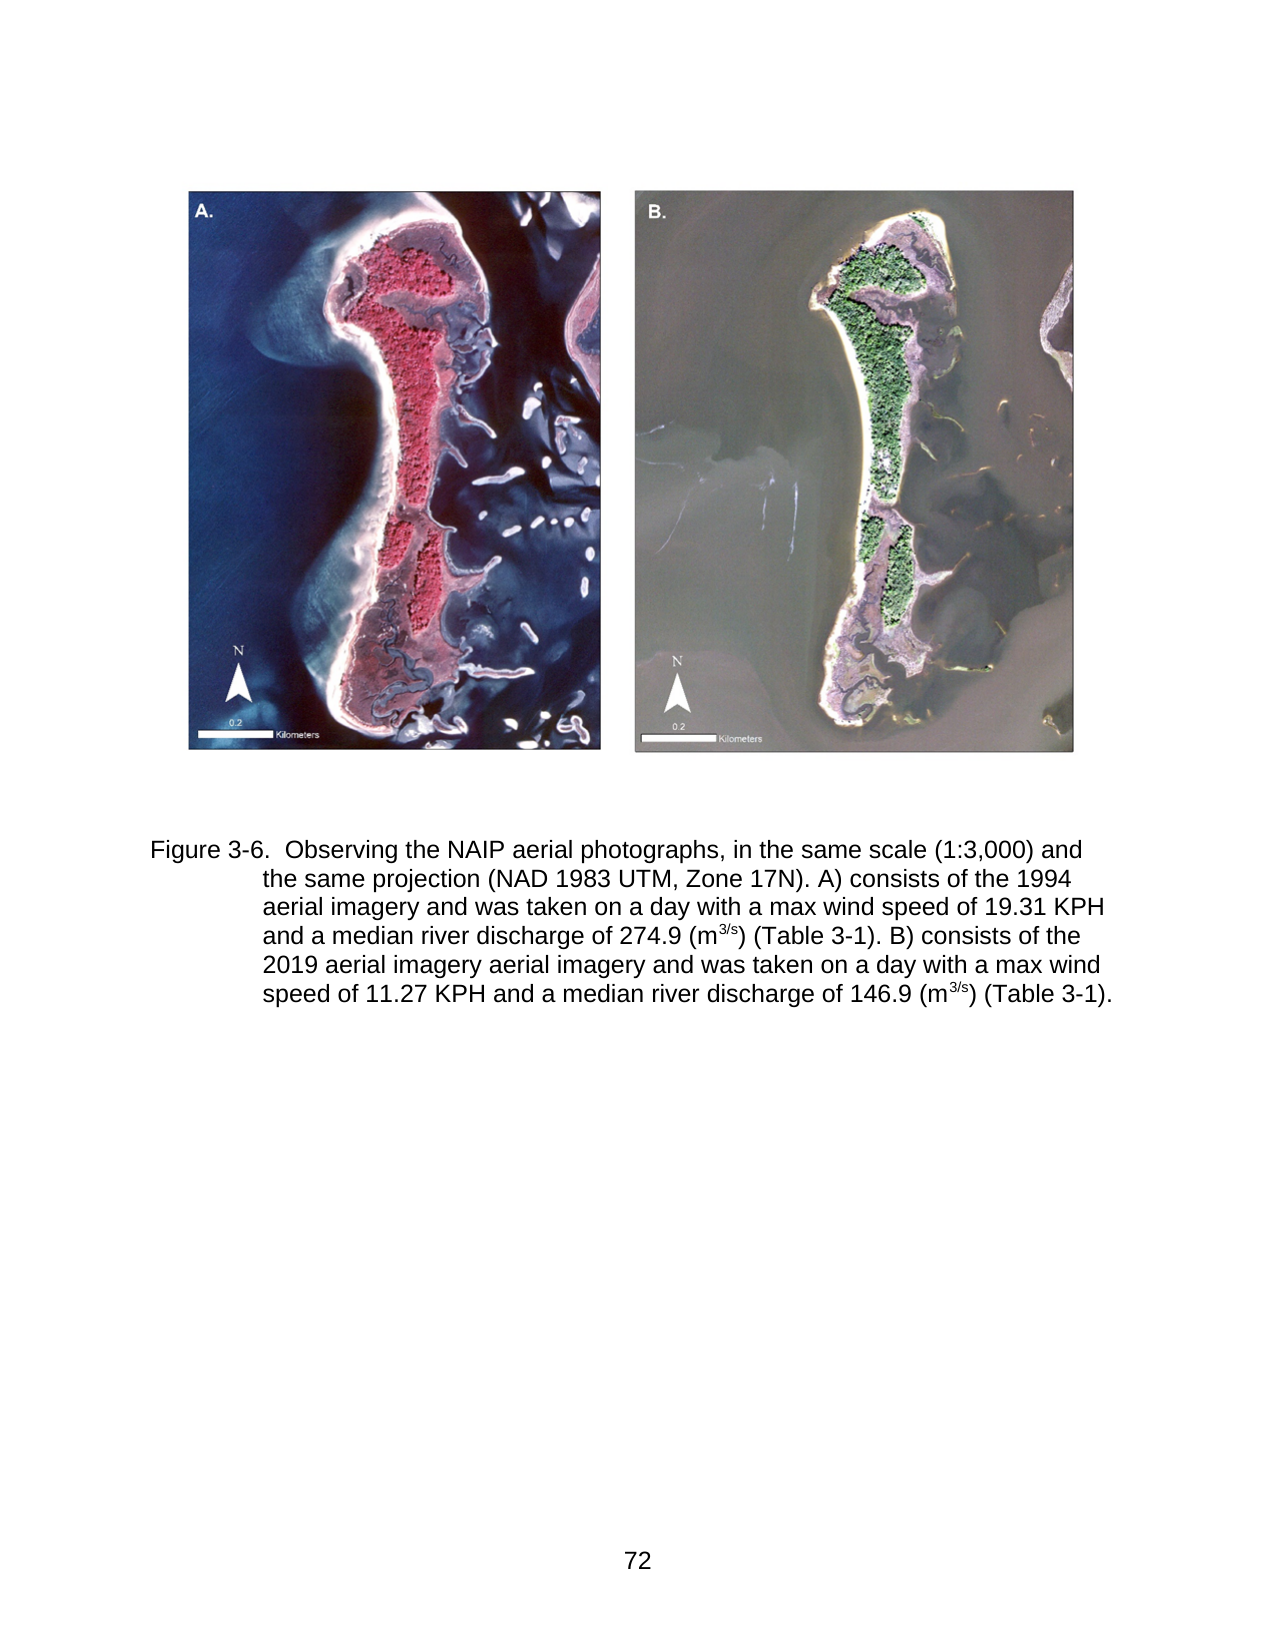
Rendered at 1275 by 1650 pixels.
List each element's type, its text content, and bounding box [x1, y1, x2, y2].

text Figure 3-6. Observing the NAIP aerial photographs, in the same scale (1:3,000) and the same projection (NAD 1983 UTM, Zone 17N). A) consists of the 1994 aerial imagery and was taken on a day with a max wind speed of 19.31 KPH and a median river discharge of 274.9 (m3/s) (Table 3-1). B) consists of the 2019 aerial imagery aerial imagery and was taken on a day with a max wind speed of 11.27 KPH and a median river discharge of 146.9 (m3/s) (Table 3-1). [150, 835, 1125, 1007]
picture [150, 150, 1125, 781]
